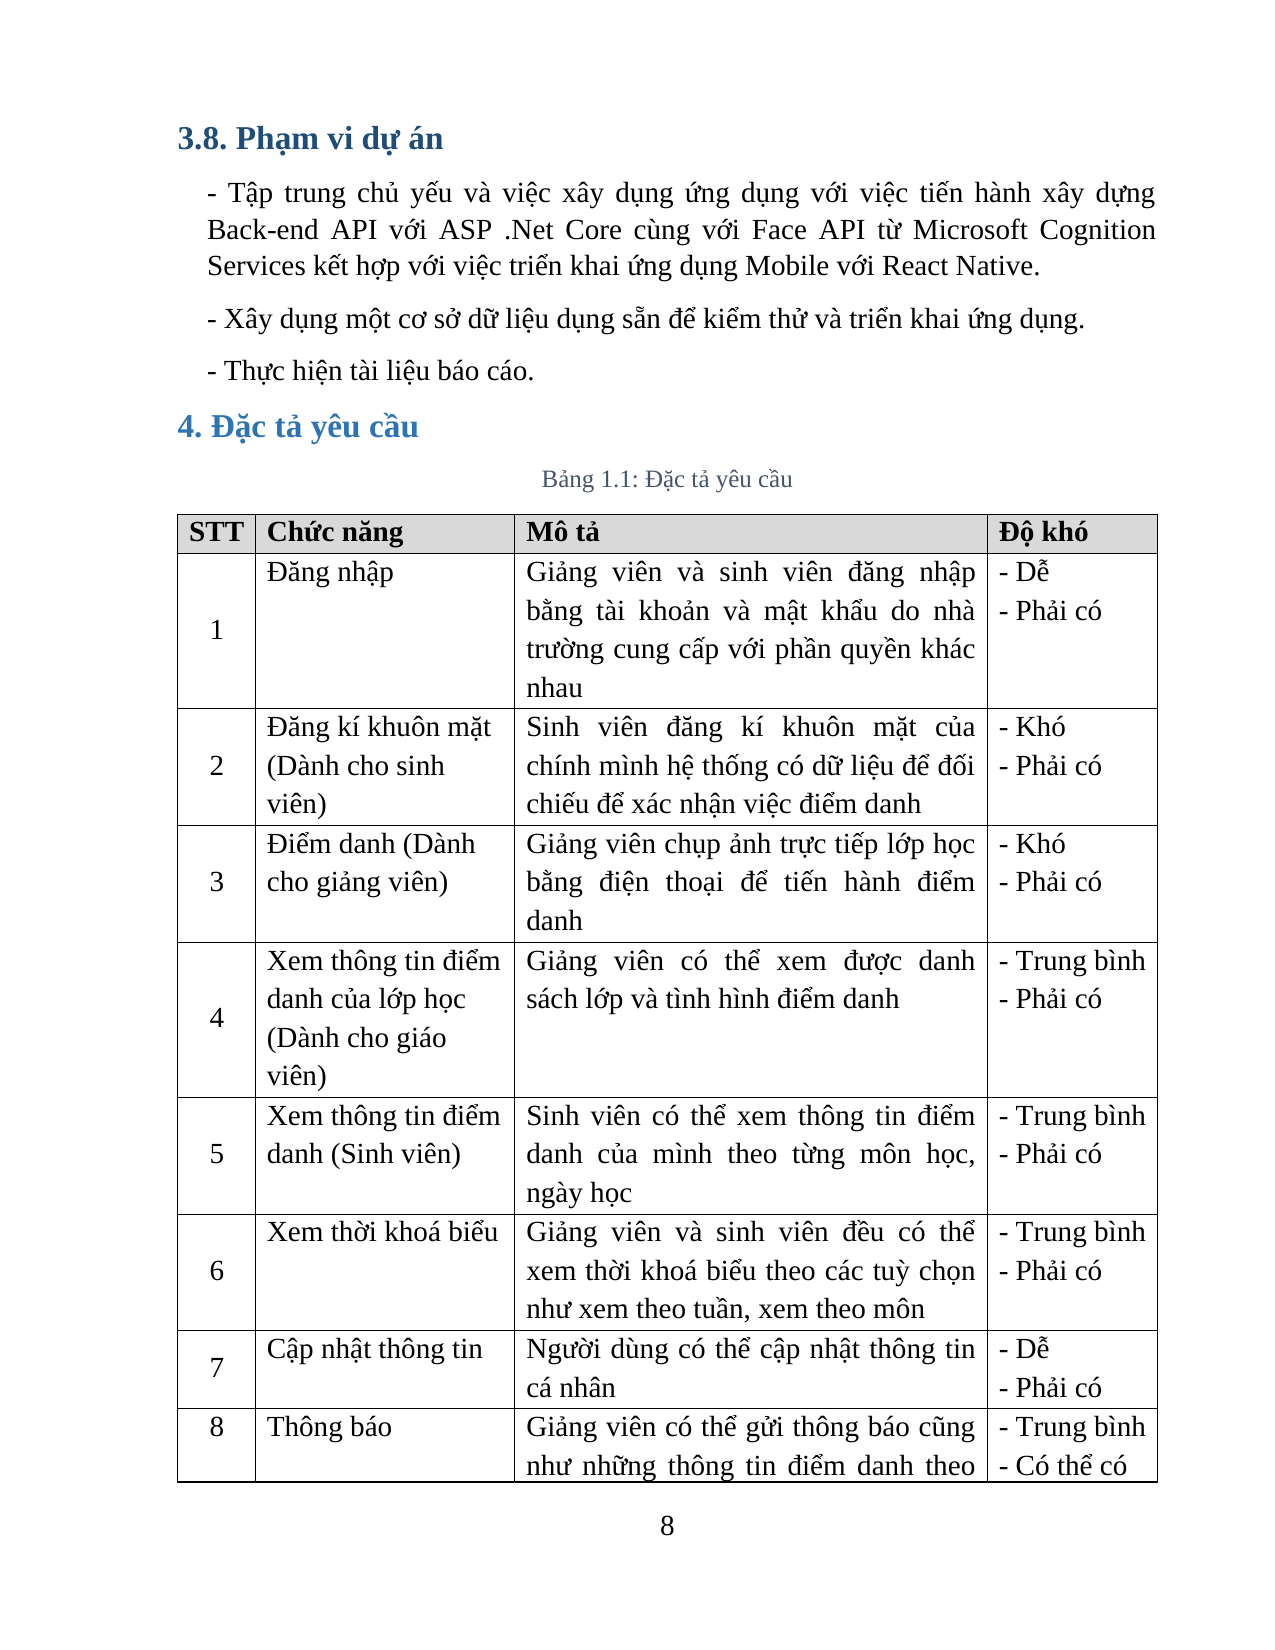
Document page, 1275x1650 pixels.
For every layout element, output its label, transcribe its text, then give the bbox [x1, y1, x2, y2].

table_cell 7 [178, 1331, 255, 1408]
text - Xây dụng một cơ sở dữ liệu dụng sẵn để kiểm thử và triển khai ứng dụng. [177, 301, 1157, 334]
table_cell - Khó - Phải có [988, 826, 1157, 942]
table_header STT [178, 515, 255, 553]
table_cell 2 [178, 709, 255, 825]
table_cell - Dễ - Phải có [988, 554, 1157, 708]
table_header Chức năng [256, 515, 514, 553]
table_cell 8 [178, 1409, 255, 1481]
table_cell - Trung bình - Phải có [988, 943, 1157, 1097]
table_cell Đăng kí khuôn mặt (Dành cho sinh viên) [256, 709, 514, 825]
table_cell Xem thời khoá biểu [256, 1215, 514, 1330]
table_cell Sinh viên đăng kí khuôn mặt của chính mình hệ thống có dữ liệu để đối chiếu để xác nhận việc điểm danh [515, 709, 987, 825]
table_cell 6 [178, 1215, 255, 1330]
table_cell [515, 1409, 987, 1481]
table_cell - Trung bình - Phải có [988, 1098, 1157, 1213]
subtitle 4. Đặc tả yêu cầu [177, 406, 1157, 445]
text - Tập trung chủ yếu và việc xây dụng ứng dụng với việc tiến hành xây dựng Back-end API với ASP .Net Core cùng với Face API từ Microsoft Cognition Services kết hợp với việc triển khai ứng dụng Mobile với React Native. [207, 176, 1157, 281]
table_cell Đăng nhập [256, 554, 514, 708]
subtitle 3.8. Phạm vi dự án [177, 118, 1157, 156]
table_cell - Khó - Phải có [988, 709, 1157, 825]
text - Thực hiện tài liệu báo cáo. [177, 353, 1157, 387]
table_cell 4 [178, 943, 255, 1097]
table_cell - Dễ - Phải có [988, 1331, 1157, 1408]
table_cell 3 [178, 826, 255, 942]
table_cell Giảng viên và sinh viên đều có thể xem thời khoá biểu theo các tuỳ chọn như xem theo tuần, xem theo môn [515, 1215, 987, 1330]
table_cell - Trung bình - Có thể có hoặc không [988, 1409, 1157, 1481]
text Bảng 1.1: Đặc tả yêu cầu [177, 464, 1157, 493]
table_cell Giảng viên và sinh viên đăng nhập bằng tài khoản và mật khẩu do nhà trường cung cấp với phần quyền khác nhau [515, 554, 987, 708]
table_cell Giảng viên có thể xem được danh sách lớp và tình hình điểm danh [515, 943, 987, 1097]
table_cell Xem thông tin điểm danh (Sinh viên) [256, 1098, 514, 1213]
table_cell - Trung bình - Phải có [988, 1215, 1157, 1330]
table_cell Thông báo [256, 1409, 514, 1481]
table_cell 5 [178, 1098, 255, 1213]
table_cell Người dùng có thể cập nhật thông tin cá nhân [515, 1331, 987, 1408]
table_cell Điểm danh (Dành cho giảng viên) [256, 826, 514, 942]
table_header Độ khó [988, 515, 1157, 553]
table_cell Sinh viên có thể xem thông tin điểm danh của mình theo từng môn học, ngày học [515, 1098, 987, 1213]
table_cell Xem thông tin điểm danh của lớp học (Dành cho giáo viên) [256, 943, 514, 1097]
table_cell Giảng viên chụp ảnh trực tiếp lớp học bằng điện thoại để tiến hành điểm danh [515, 826, 987, 942]
table_header Mô tả [515, 515, 987, 553]
table_cell Cập nhật thông tin [256, 1331, 514, 1408]
table_cell 1 [178, 554, 255, 708]
